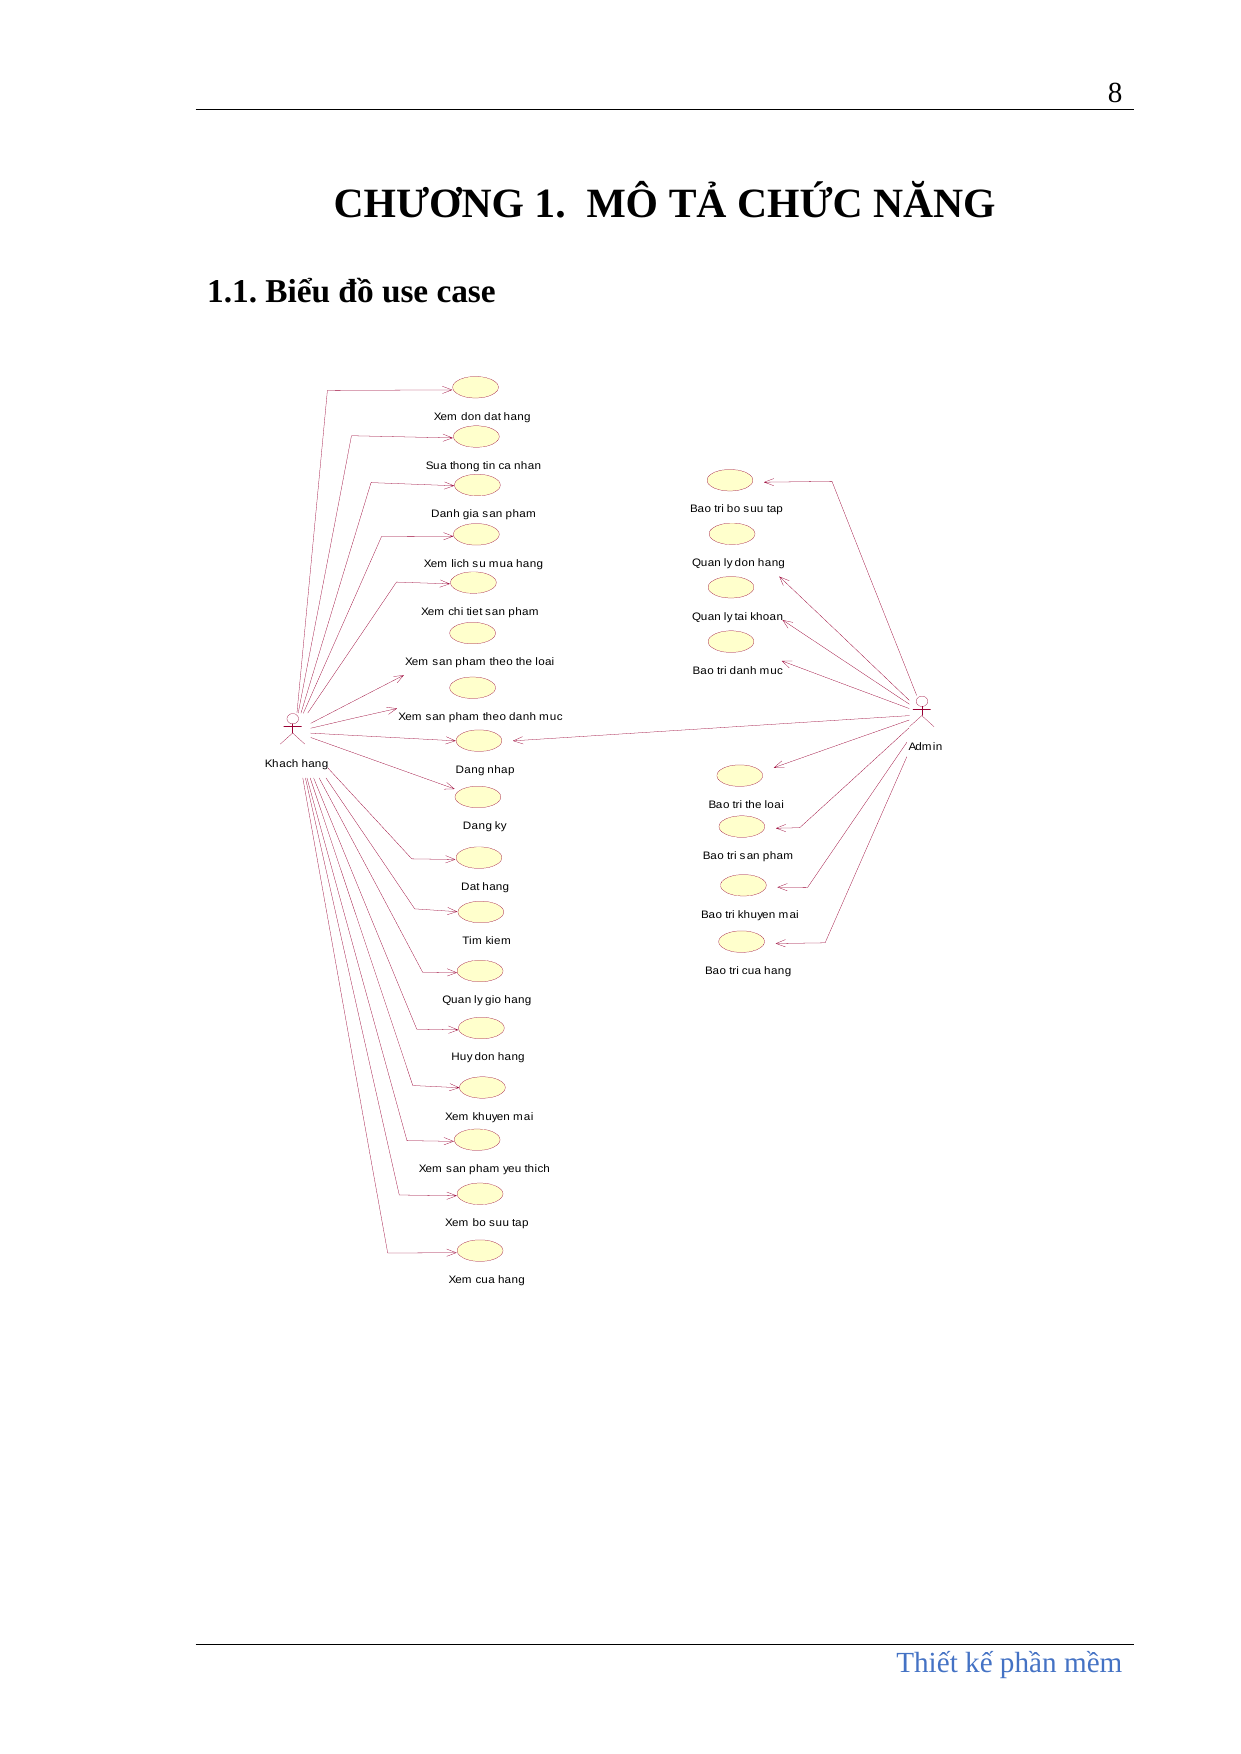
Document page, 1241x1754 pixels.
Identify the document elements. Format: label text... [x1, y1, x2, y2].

subtitle 1.1. Biểu đồ use case [207, 271, 1122, 310]
subtitle CHƯƠNG 1. MÔ TẢ CHỨC NĂNG [207, 179, 1122, 227]
